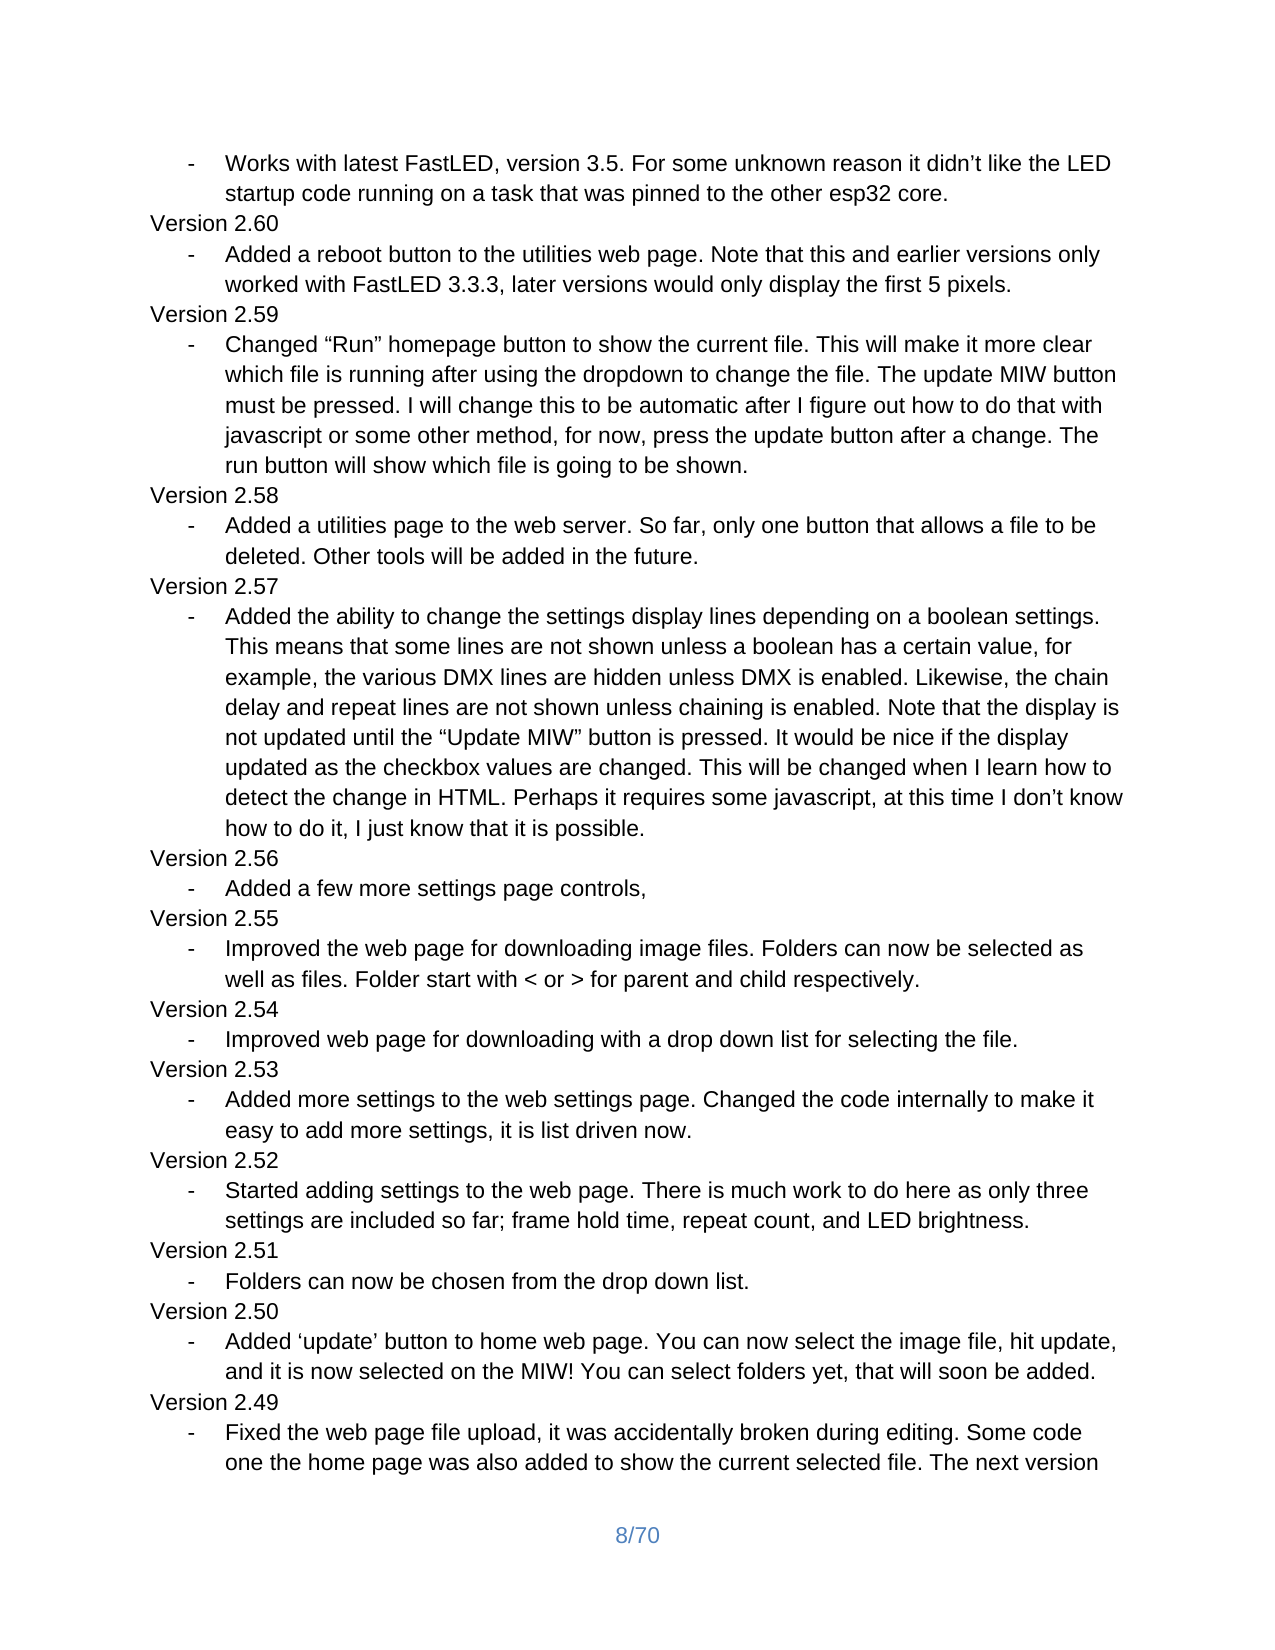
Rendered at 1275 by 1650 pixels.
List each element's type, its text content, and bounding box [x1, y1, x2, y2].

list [187, 1419, 1125, 1475]
list Started adding settings to the web page. There is much work to do here as only three settings are included so far; frame hold time, repeat count, and LED brightness. [187, 1177, 1125, 1234]
list Improved web page for downloading with a drop down list for selecting the file. [187, 1026, 1125, 1052]
text Version 2.58 [150, 482, 1125, 509]
text Version 2.55 [150, 905, 1125, 932]
list Added the ability to change the settings display lines depending on a boolean settings. This means that some lines are not shown unless a boolean has a certain value, for example, the various DMX lines are hidden unless DMX is enabled. Likewise, the chain delay and repeat lines are not shown unless chaining is enabled. Note that the display is not updated until the “Update MIW” button is pressed. It would be nice if the display updated as the checkbox values are changed. This will be changed when I learn how to detect the change in HTML. Perhaps it requires some javascript, at this time I don’t know how to do it, I just know that it is possible. [187, 603, 1125, 841]
text Version 2.57 [150, 573, 1125, 599]
text Version 2.51 [150, 1237, 1125, 1264]
list Added a reboot button to the utilities web page. Note that this and earlier versions only worked with FastLED 3.3.3, later versions would only display the first 5 pixels. [187, 241, 1125, 297]
list Folders can now be chosen from the drop down list. [187, 1268, 1125, 1294]
list Added a utilities page to the web server. So far, only one button that allows a file to be deleted. Other tools will be added in the future. [187, 512, 1125, 569]
text Version 2.52 [150, 1147, 1125, 1173]
text Version 2.60 [150, 210, 1125, 237]
list Works with latest FastLED, version 3.5. For some unknown reason it didn’t like the LED startup code running on a task that was pinned to the other esp32 core. [187, 150, 1125, 207]
text Version 2.53 [150, 1056, 1125, 1083]
text Version 2.49 [150, 1388, 1125, 1415]
text Version 2.54 [150, 996, 1125, 1022]
text Version 2.56 [150, 845, 1125, 871]
list Added ‘update’ button to home web page. You can now select the image file, hit update, and it is now selected on the MIW! You can select folders yet, that will soon be added. [187, 1328, 1125, 1385]
text Version 2.59 [150, 301, 1125, 327]
list Changed “Run” homepage button to show the current file. This will make it more clear which file is running after using the dropdown to change the file. The update MIW button must be pressed. I will change this to be automatic after I figure out how to do that with javascript or some other method, for now, press the update button after a change. The run button will show which file is going to be shown. [187, 331, 1125, 478]
list Added a few more settings page controls, [187, 875, 1125, 901]
text Version 2.50 [150, 1298, 1125, 1324]
list Added more settings to the web settings page. Changed the code internally to make it easy to add more settings, it is list driven now. [187, 1086, 1125, 1143]
list Improved the web page for downloading image files. Folders can now be selected as well as files. Folder start with < or > for parent and child respectively. [187, 935, 1125, 992]
